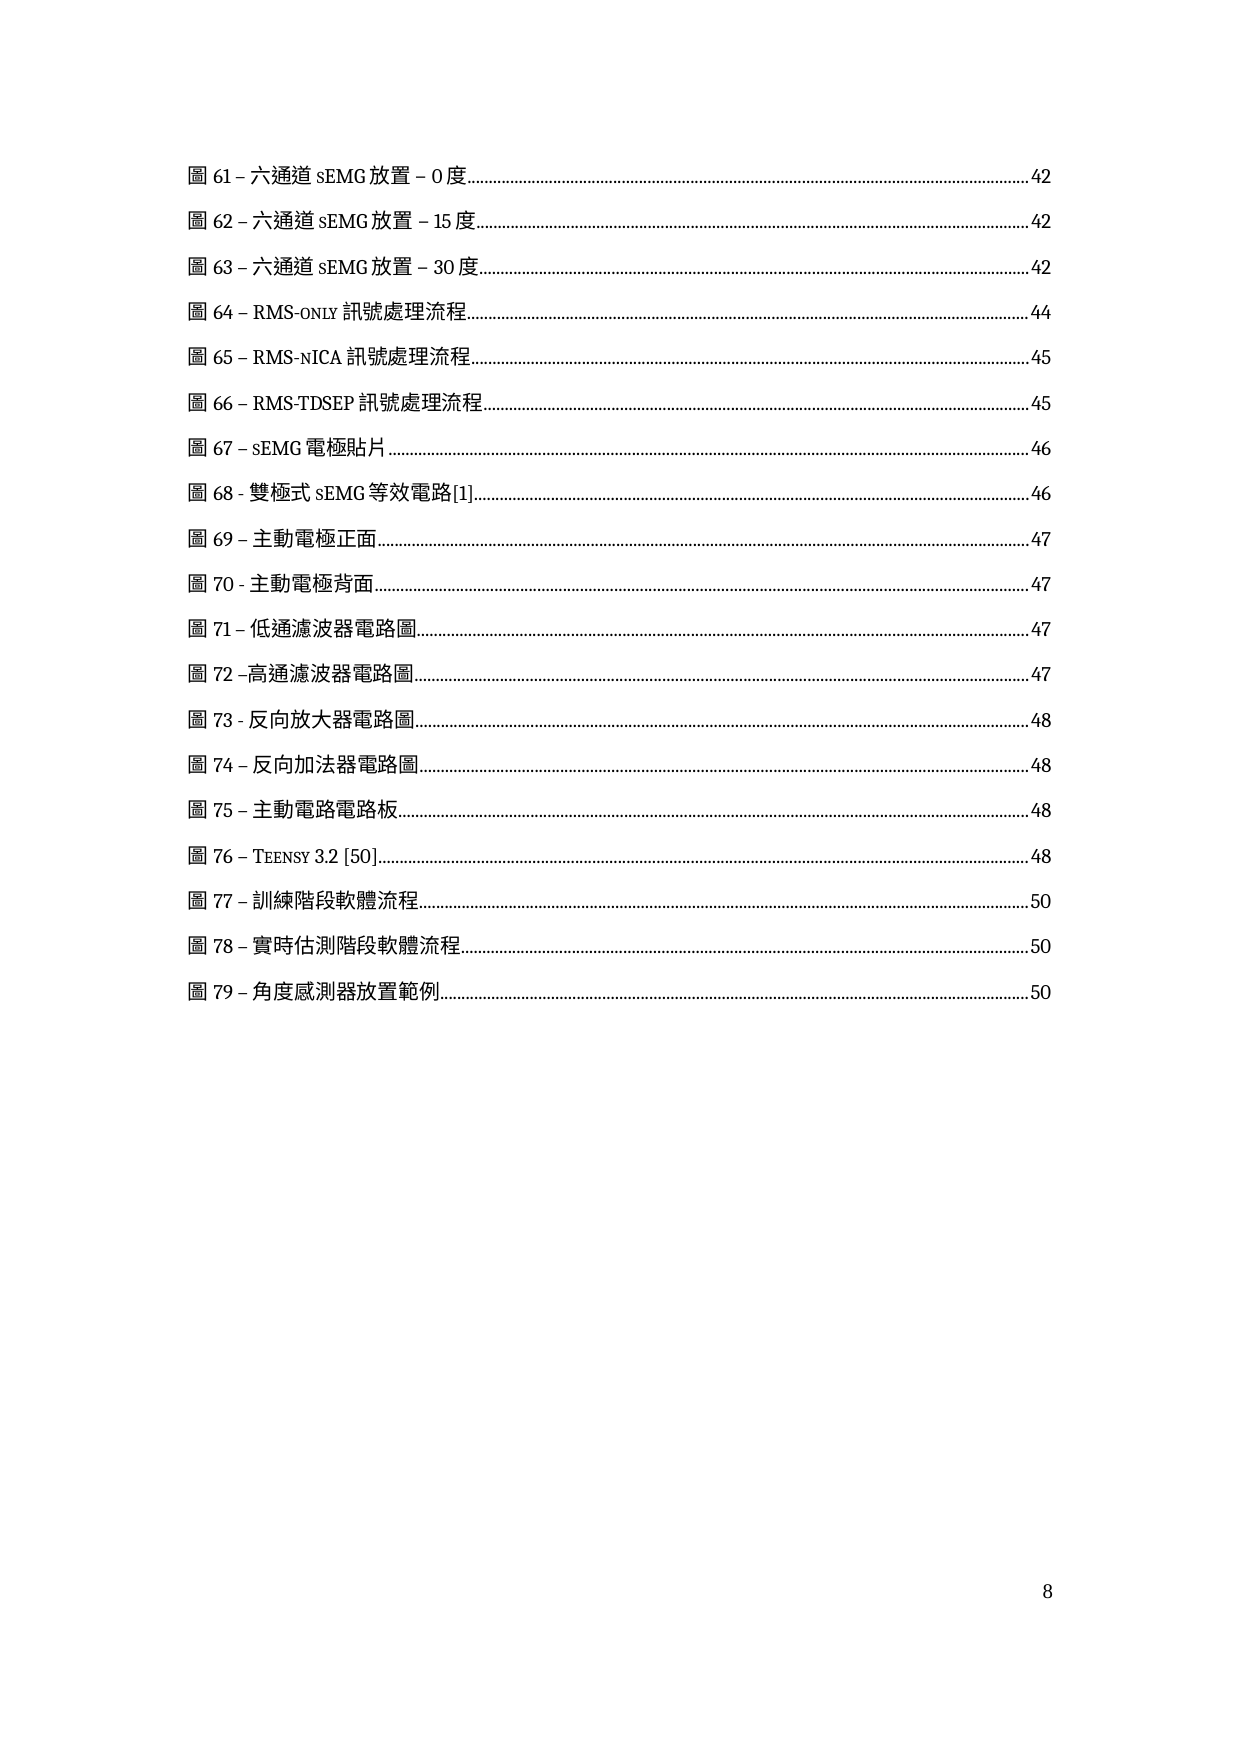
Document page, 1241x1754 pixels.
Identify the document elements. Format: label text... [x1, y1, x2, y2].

text 圖 63 – 六通道sEMG放置 – 30度 42 [187, 250, 1053, 280]
text 圖 62 – 六通道sEMG放置 – 15度 42 [187, 204, 1053, 235]
text 圖 65 – RMS-nICA訊號處理流程 45 [187, 341, 1053, 371]
text 圖 70 - 主動電極背面 47 [187, 567, 1053, 597]
text 圖 77 – 訓練階段軟體流程 50 [187, 884, 1053, 914]
text 圖 68 - 雙極式sEMG等效電路[1] 46 [187, 476, 1053, 507]
text 圖 71 – 低通濾波器電路圖 47 [187, 612, 1053, 643]
text 圖 79 – 角度感測器放置範例 50 [187, 975, 1053, 1005]
text 圖 74 – 反向加法器電路圖 48 [187, 748, 1053, 778]
text 圖 69 – 主動電極正面 47 [187, 522, 1053, 552]
text 圖 78 – 實時估測階段軟體流程 50 [187, 929, 1053, 960]
text 圖 67 – sEMG電極貼片 46 [187, 431, 1053, 461]
text 圖 64 – RMS-only訊號處理流程 44 [187, 295, 1053, 325]
text 圖 73 - 反向放大器電路圖 48 [187, 703, 1053, 733]
text 圖 75 – 主動電路電路板 48 [187, 794, 1053, 824]
text 圖 76 – Teensy 3.2 [50] 48 [187, 839, 1053, 869]
text 圖 66 – RMS-TDSEP訊號處理流程 45 [187, 386, 1053, 416]
text 圖 61 – 六通道sEMG放置 – 0度 42 [187, 159, 1053, 189]
text 圖 72 –高通濾波器電路圖 47 [187, 658, 1053, 688]
